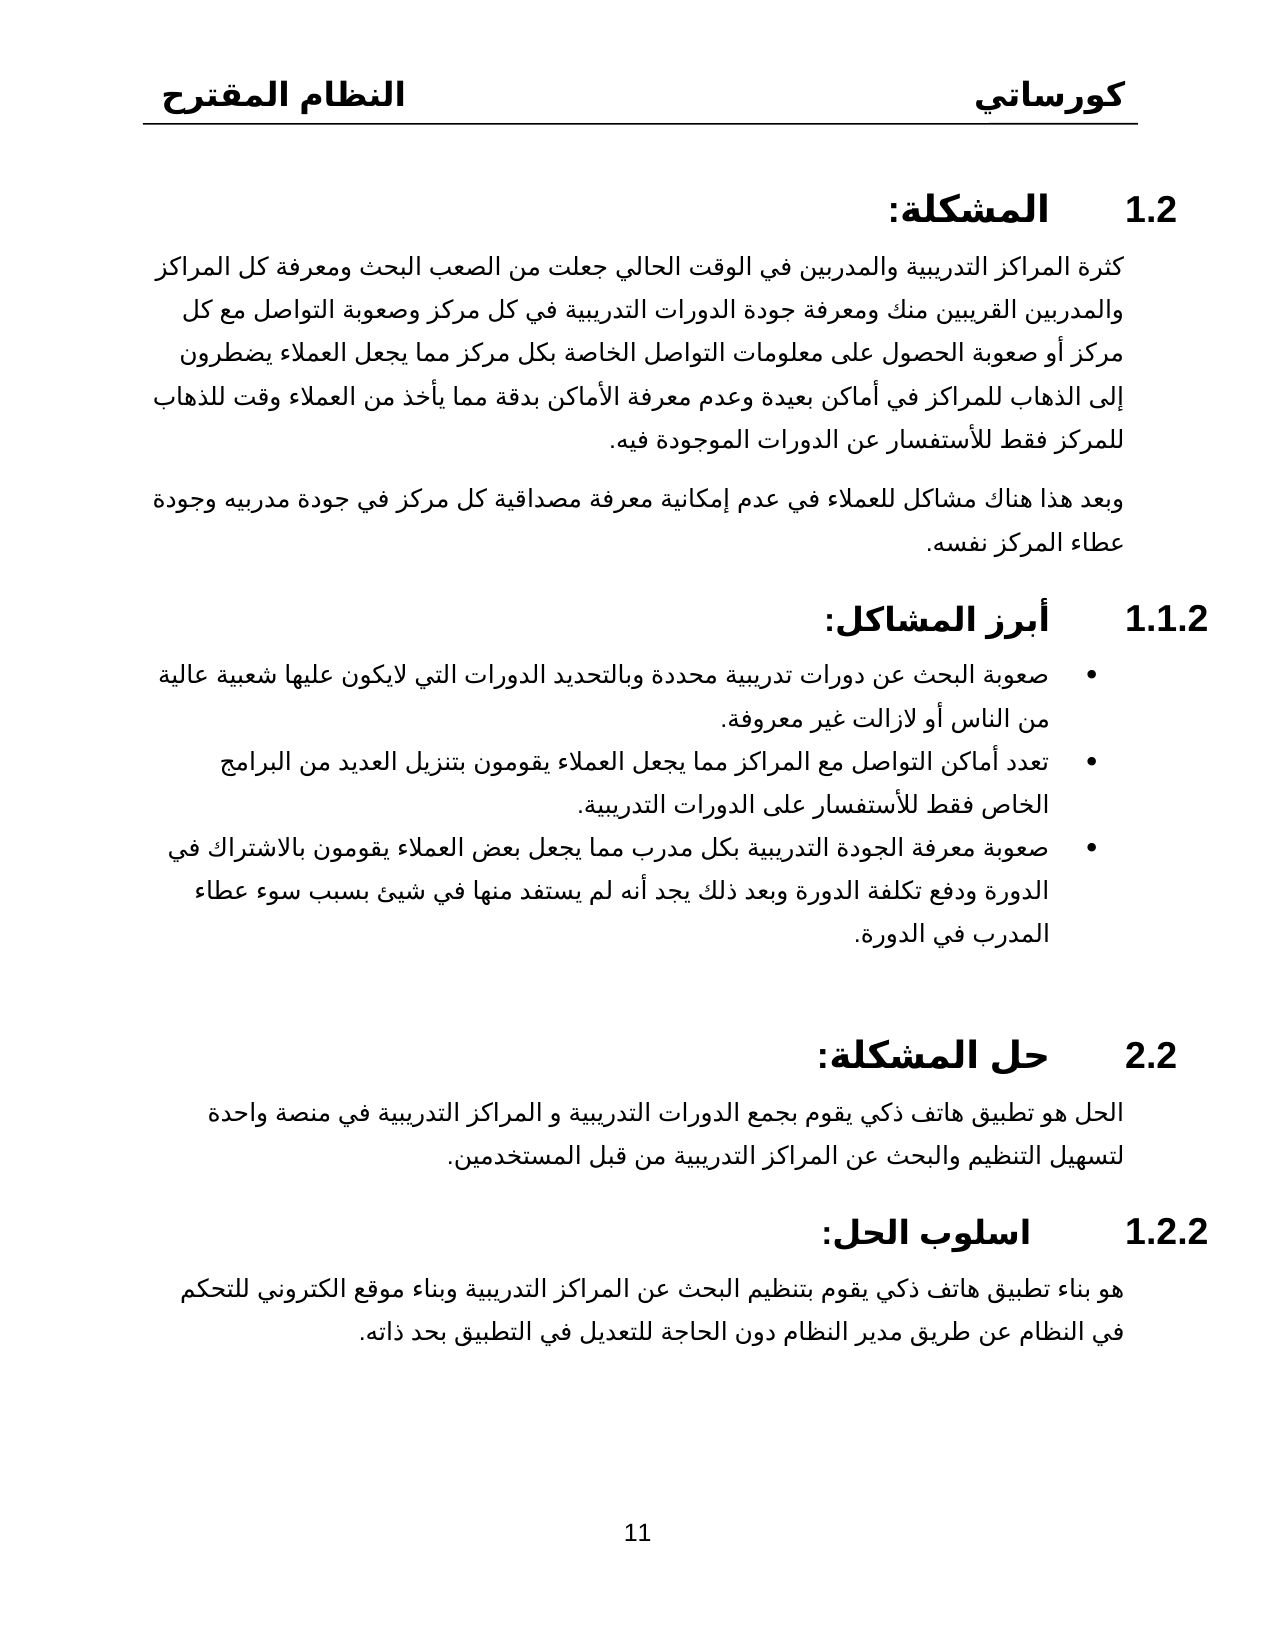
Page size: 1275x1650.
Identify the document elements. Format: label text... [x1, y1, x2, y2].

text كثرة المراكز التدريبية والمدربين في الوقت الحالي جعلت من الصعب البحث ومعرفة كل المراكز والمدربين القريبين منك ومعرفة جودة الدورات التدريبية في كل مركز وصعوبة التواصل مع كل مركز أو صعوبة الحصول على معلومات التواصل الخاصة بكل مركز مما يجعل العملاء يضطرون إلى الذهاب للمراكز في أماكن بعيدة وعدم معرفة الأماكن بدقة مما يأخذ من العملاء وقت للذهاب للمركز فقط للأستفسار عن الدورات الموجودة فيه. [150, 252, 1125, 453]
text وبعد هذا هناك مشاكل للعملاء في عدم إمكانية معرفة مصداقية كل مركز في جودة مدربيه وجودة عطاء المركز نفسه. [150, 484, 1125, 556]
list صعوبة البحث عن دورات تدريبية محددة وبالتحديد الدورات التي لايكون عليها شعبية عالية من الناس أو لازالت غير معروفة. [150, 660, 1087, 732]
list صعوبة معرفة الجودة التدريبية بكل مدرب مما يجعل بعض العملاء يقومون بالاشتراك في الدورة ودفع تكلفة الدورة وبعد ذلك يجد أنه لم يستفد منها في شيئ بسبب سوء عطاء المدرب في الدورة. [150, 833, 1087, 948]
subtitle أبرز المشاكل: [150, 596, 1125, 639]
text هو بناء تطبيق هاتف ذكي يقوم بتنظيم البحث عن المراكز التدريبية وبناء موقع الكتروني للتحكم في النظام عن طريق مدير النظام دون الحاجة للتعديل في التطبيق بحد ذاته. [150, 1274, 1125, 1346]
text الحل هو تطبيق هاتف ذكي يقوم بجمع الدورات التدريبية و المراكز التدريبية في منصة واحدة لتسهيل التنظيم والبحث عن المراكز التدريبية من قبل المستخدمين. [150, 1098, 1125, 1170]
subtitle اسلوب الحل: [150, 1209, 1125, 1252]
subtitle حل المشكلة: [150, 1033, 1125, 1076]
subtitle المشكلة: [150, 187, 1125, 231]
list تعدد أماكن التواصل مع المراكز مما يجعل العملاء يقومون بتنزيل العديد من البرامج الخاص فقط للأستفسار على الدورات التدريبية. [150, 747, 1087, 819]
